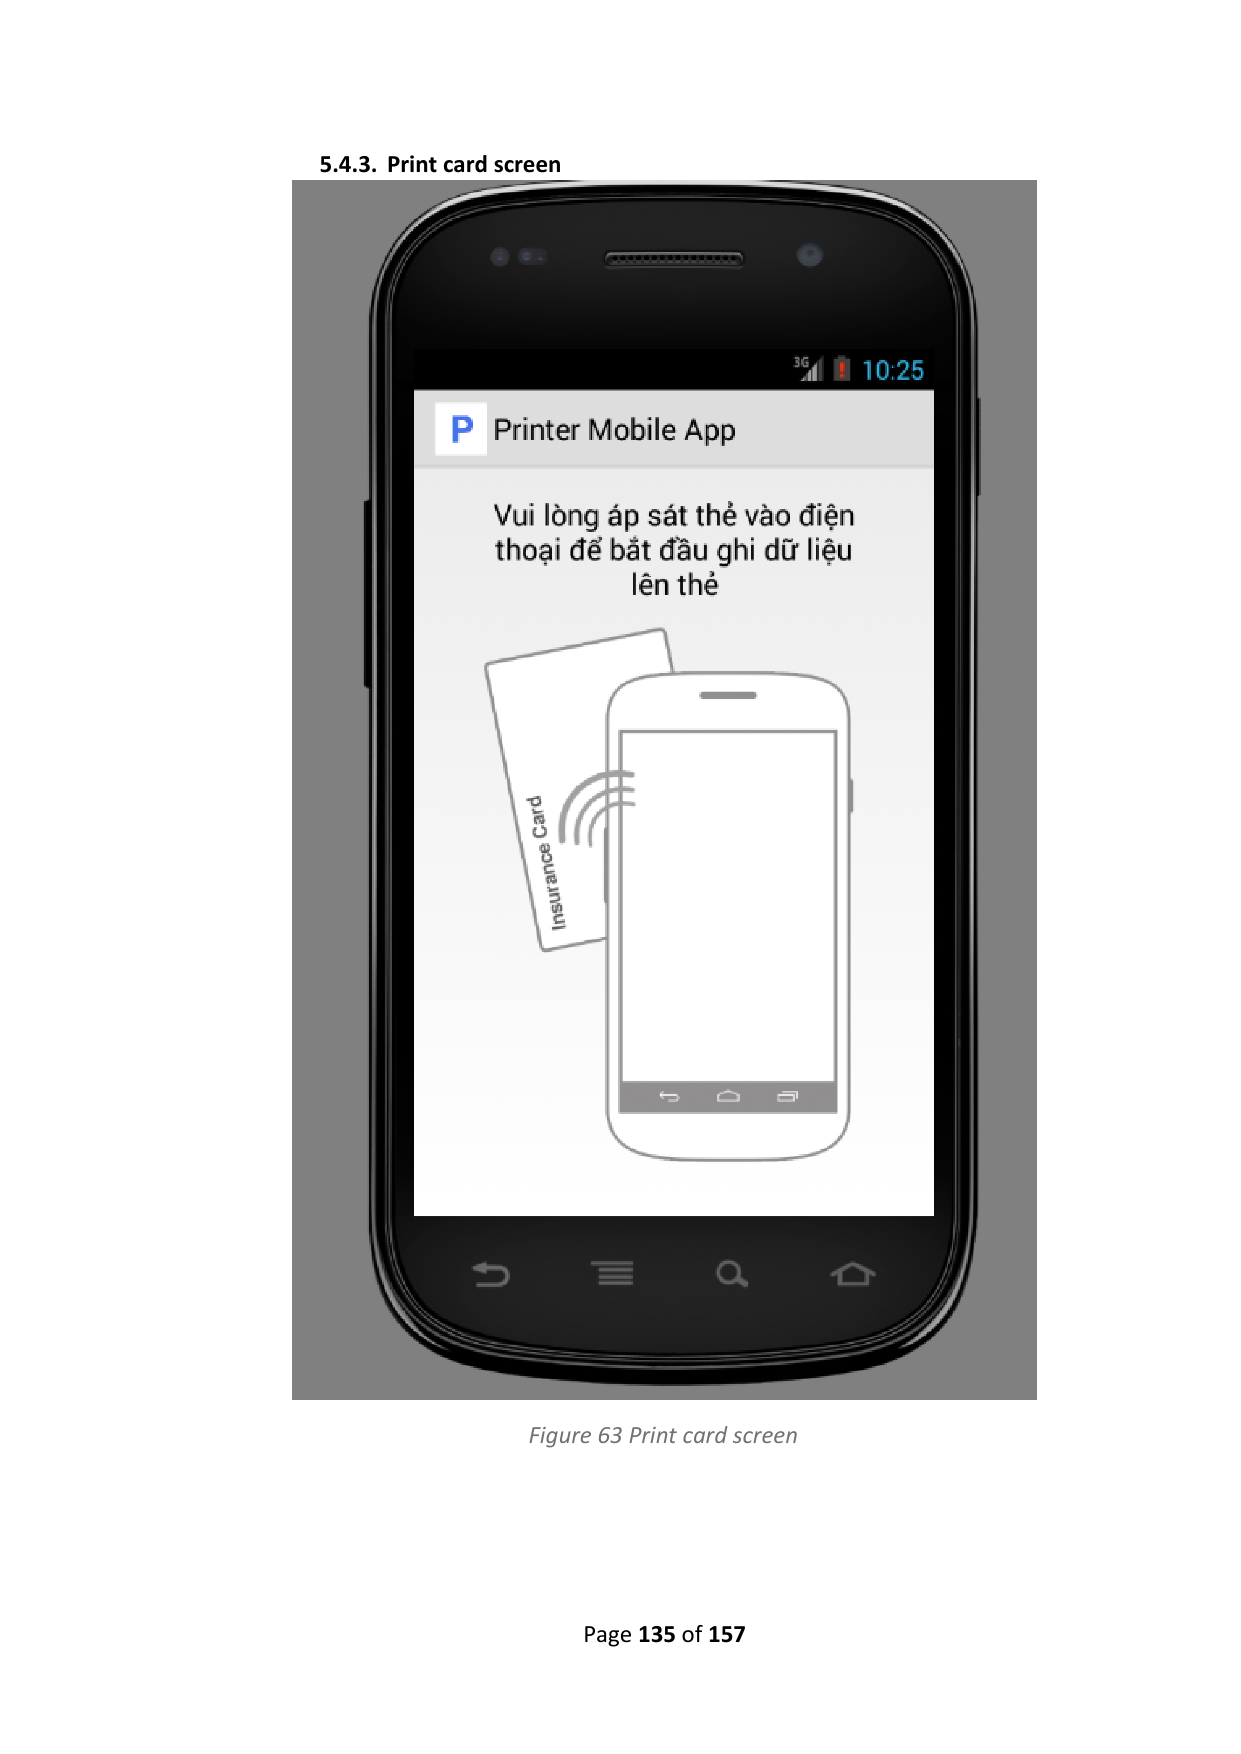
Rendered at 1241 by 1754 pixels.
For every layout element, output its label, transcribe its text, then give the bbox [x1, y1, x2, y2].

subtitle Print card screen [319, 148, 1122, 178]
picture [292, 180, 1037, 1400]
text Figure 63 Print card screen [207, 1419, 1122, 1449]
